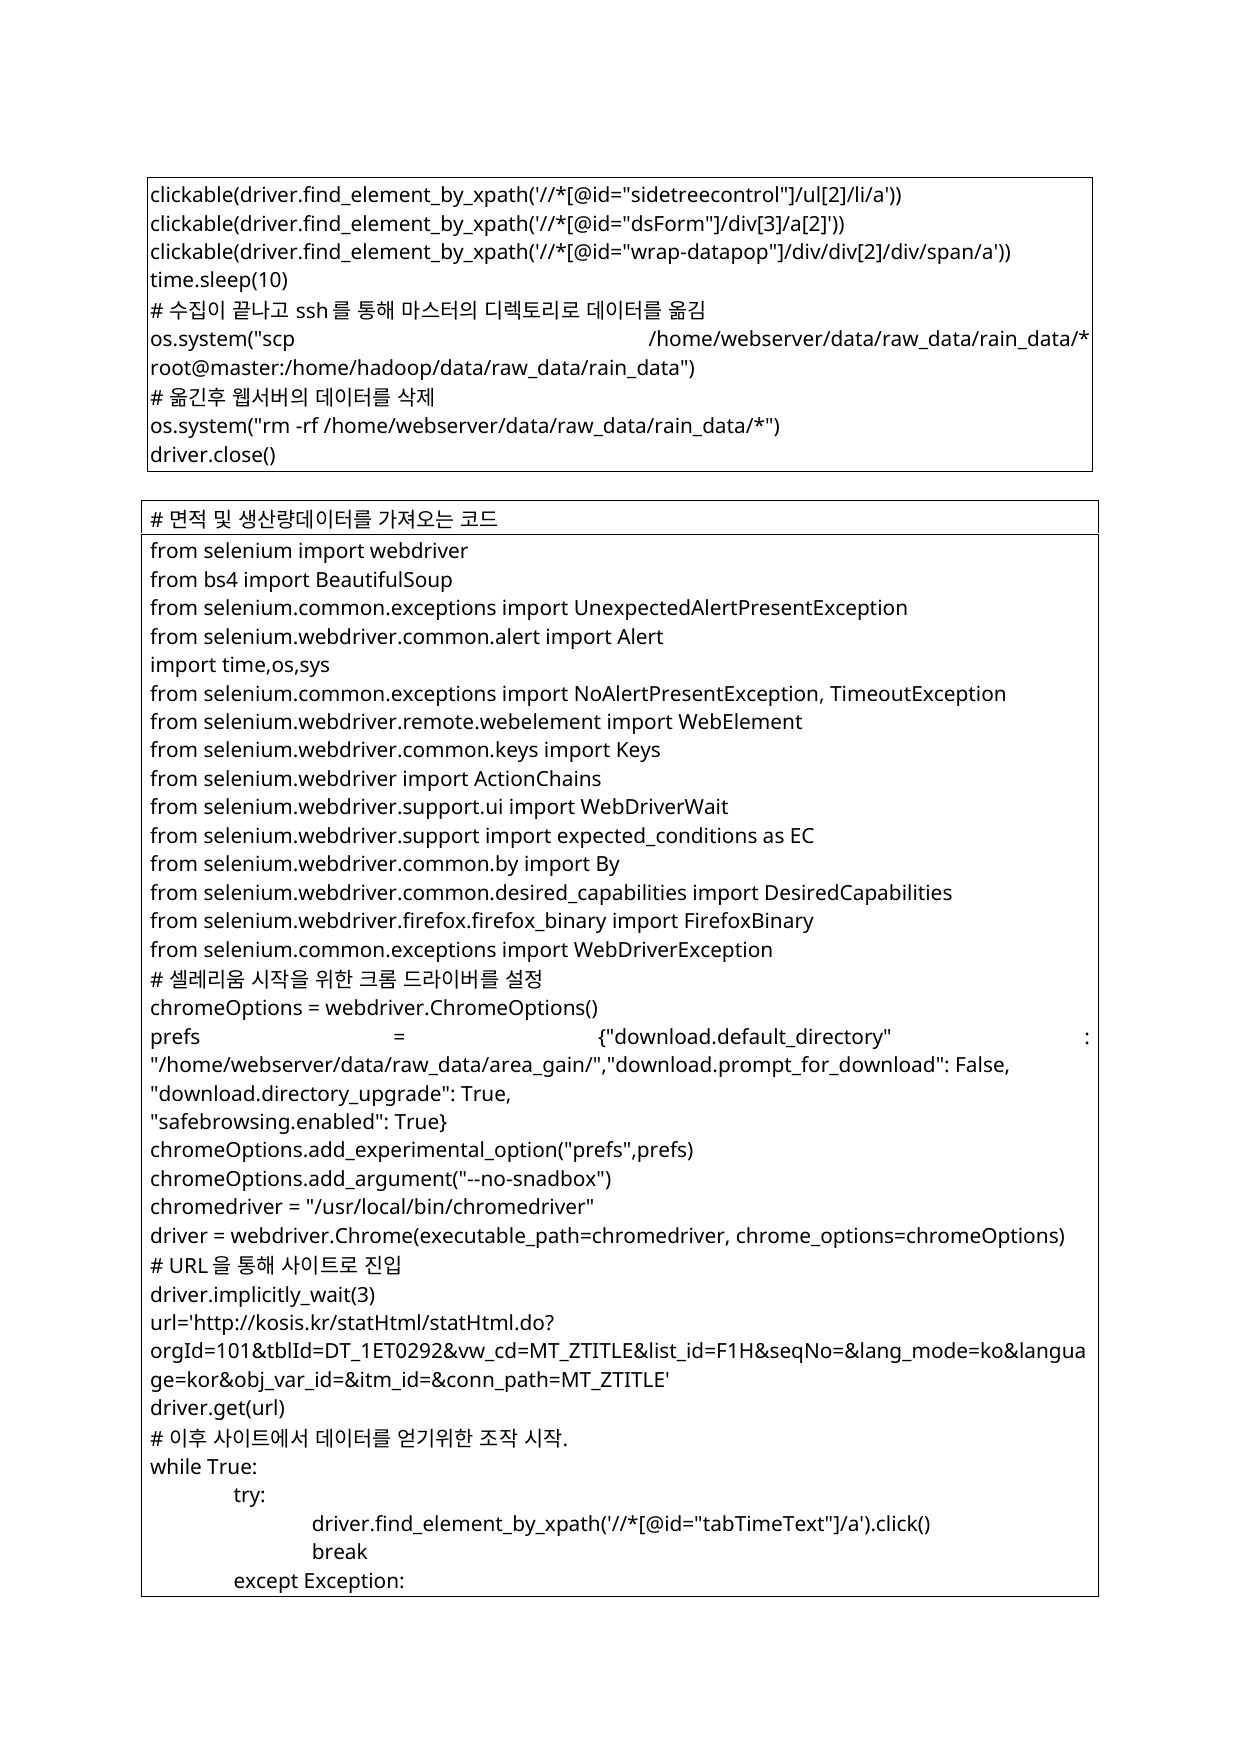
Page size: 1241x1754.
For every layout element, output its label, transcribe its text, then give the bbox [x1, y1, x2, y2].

text os.system("rm -rf /home/webserver/data/raw_data/rain_data/*") [150, 412, 1090, 437]
text from selenium.webdriver.support.ui import WebDriverWait [150, 792, 1090, 821]
text # 옮긴후 웹서버의 데이터를 삭제 [150, 381, 1090, 412]
text while True: [150, 1452, 1090, 1481]
text "download.directory_upgrade": True, [150, 1079, 1090, 1107]
text clickable(driver.find_element_by_xpath('//*[@id="dsForm"]/div[3]/a[2]')) [150, 209, 1090, 237]
text from selenium.webdriver import ActionChains [150, 764, 1090, 792]
text try: [150, 1481, 1090, 1509]
text chromedriver = "/usr/local/bin/chromedriver" [150, 1192, 1090, 1221]
text driver.implicitly_wait(3) [150, 1280, 1090, 1308]
text from selenium.common.exceptions import UnexpectedAlertPresentException [150, 593, 1090, 622]
text from selenium.webdriver.remote.webelement import WebElement [150, 707, 1090, 736]
text from selenium import webdriver [142, 535, 1098, 565]
text driver = webdriver.Chrome(executable_path=chromedriver, chrome_options=chromeOptions) [150, 1221, 1090, 1249]
text from selenium.common.exceptions import WebDriverException [150, 935, 1090, 963]
text time.sleep(10) [150, 266, 1090, 294]
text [148, 178, 1092, 209]
text # 수집이 끝나고 ssh를 통해 마스터의 디렉토리로 데이터를 옮김 [150, 294, 1090, 324]
text from selenium.webdriver.common.by import By [150, 849, 1090, 878]
text # URL을 통해 사이트로 진입 [150, 1249, 1090, 1280]
text # 셀레리움 시작을 위한 크롬 드라이버를 설정 [150, 963, 1090, 993]
text # 이후 사이트에서 데이터를 얻기위한 조작 시작. [150, 1422, 1090, 1452]
text "safebrowsing.enabled": True} [150, 1107, 1090, 1136]
text clickable(driver.find_element_by_xpath('//*[@id="wrap-datapop"]/div/div[2]/div/span/a')) [150, 237, 1090, 266]
text chromeOptions.add_experimental_option("prefs",prefs) [150, 1136, 1090, 1164]
text from selenium.webdriver.support import expected_conditions as EC [150, 821, 1090, 849]
text from selenium.webdriver.common.alert import Alert [150, 622, 1090, 650]
text from selenium.webdriver.firefox.firefox_binary import FirefoxBinary [150, 906, 1090, 935]
text url='http://kosis.kr/statHtml/statHtml.do?orgId=101&tblId=DT_1ET0292&vw_cd=MT_ZTITLE&list_id=F1H&seqNo=&lang_mode=ko&language=kor&obj_var_id=&itm_id=&conn_path=MT_ZTITLE' [150, 1308, 1090, 1393]
text from selenium.webdriver.common.keys import Keys [150, 736, 1090, 764]
text driver.get(url) [150, 1393, 1090, 1422]
text prefs = {"download.default_directory" : "/home/webserver/data/raw_data/area_gain/","download.prompt_for_download": False, [150, 1022, 1090, 1079]
text chromeOptions.add_argument("--no-snadbox") [150, 1164, 1090, 1192]
text import time,os,sys [150, 650, 1090, 679]
text from bs4 import BeautifulSoup [150, 565, 1090, 593]
text except Exception: [142, 1563, 1098, 1596]
text from selenium.webdriver.common.desired_capabilities import DesiredCapabilities [150, 878, 1090, 906]
text os.system("scp /home/webserver/data/raw_data/rain_data/* root@master:/home/hadoop/data/raw_data/rain_data") [150, 324, 1090, 381]
text from selenium.common.exceptions import NoAlertPresentException, TimeoutException [150, 679, 1090, 707]
text driver.close() [148, 437, 1092, 471]
text chromeOptions = webdriver.ChromeOptions() [150, 993, 1090, 1022]
text # 면적 및 생산량데이터를 가져오는 코드 [142, 501, 1098, 533]
text break [150, 1537, 1090, 1563]
text driver.find_element_by_xpath('//*[@id="tabTimeText"]/a').click() [150, 1509, 1090, 1537]
